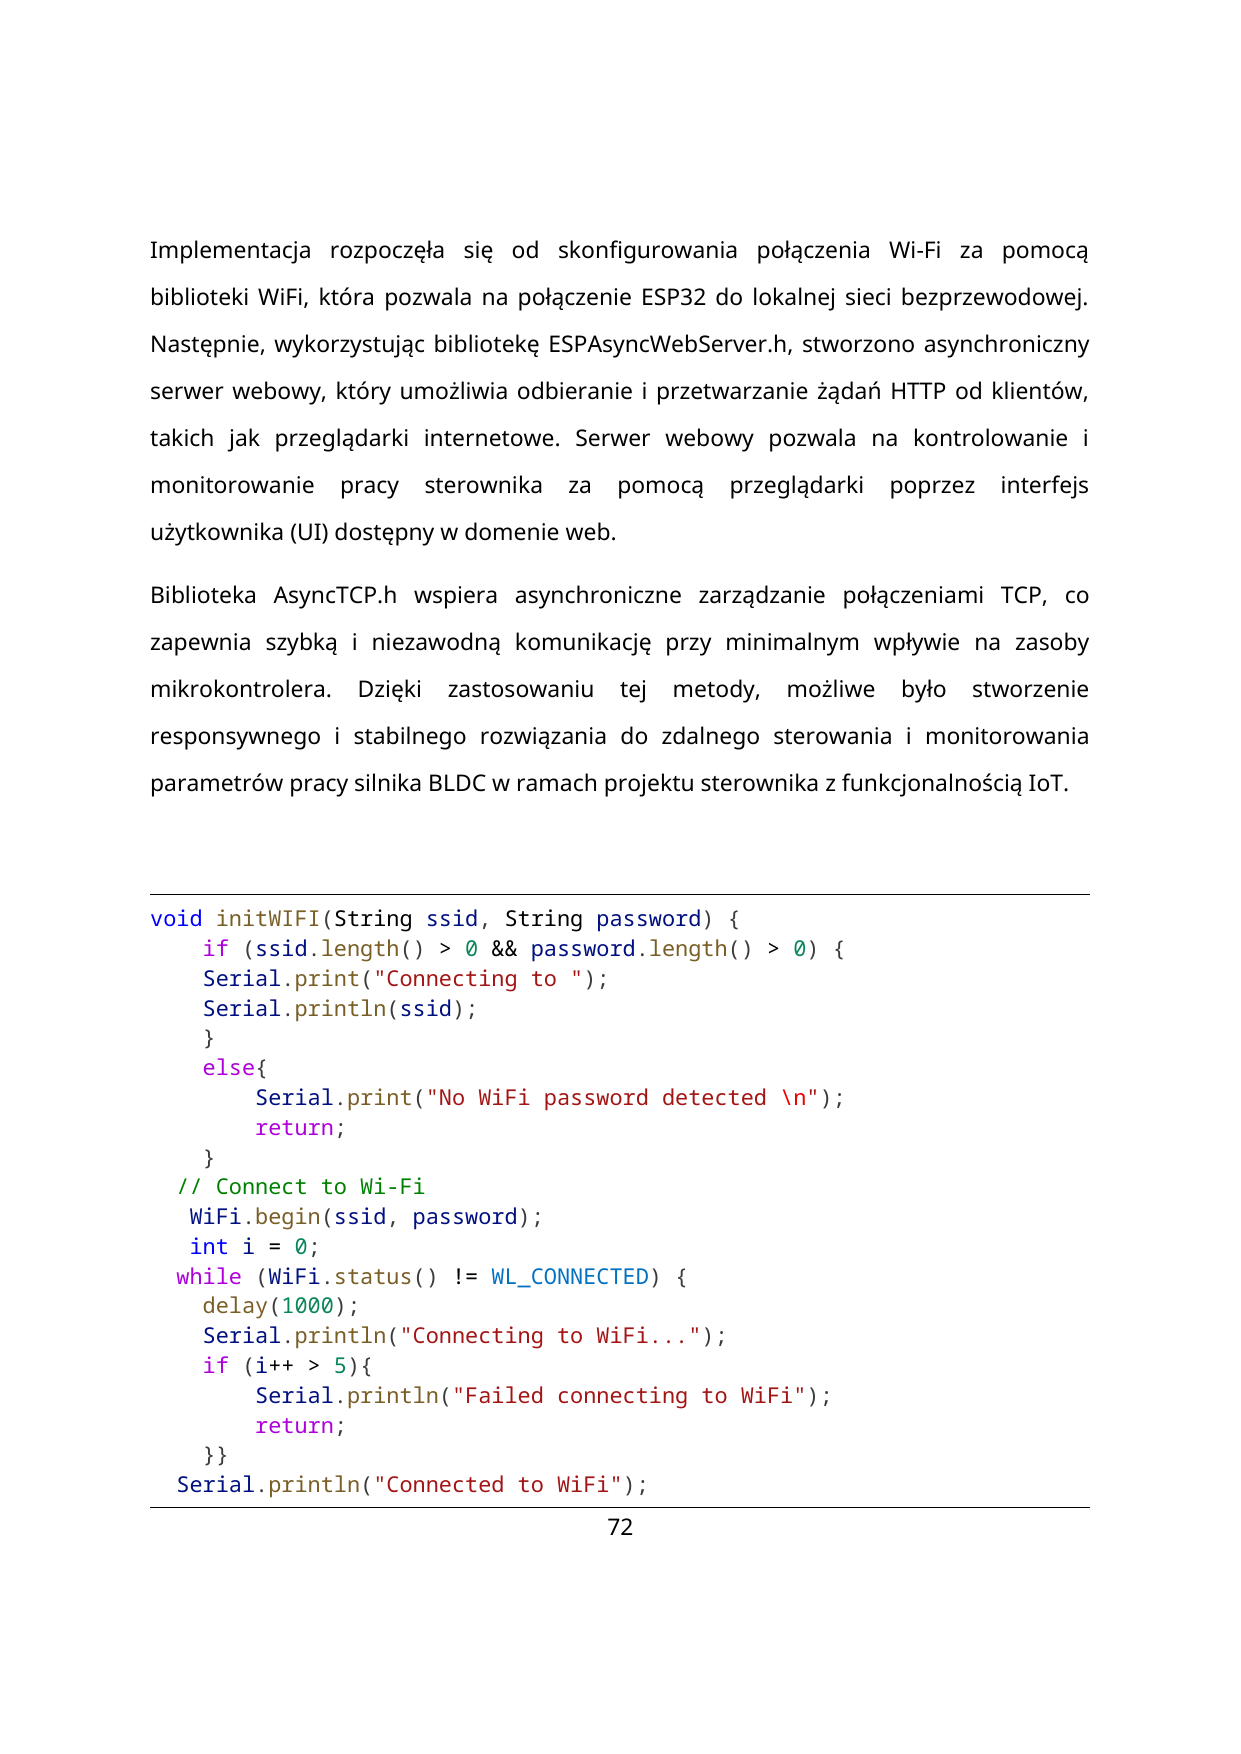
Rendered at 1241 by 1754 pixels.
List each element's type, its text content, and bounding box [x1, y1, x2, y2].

text Serial.print("No WiFi password detected \n"); [150, 1082, 1090, 1112]
text void initWIFI(String ssid, String password) { [150, 895, 1090, 933]
text delay(1000); [150, 1290, 1090, 1320]
text if (ssid.length() > 0 && password.length() > 0) { [150, 933, 1090, 963]
text Biblioteka AsyncTCP.h wspiera asynchroniczne zarządzanie połączeniami TCP, co zapewnia szybką i niezawodną komunikację przy minimalnym wpływie na zasoby mikrokontrolera. Dzięki zastosowaniu tej metody, możliwe było stworzenie responsywnego i stabilnego rozwiązania do zdalnego sterowania i monitorowania parametrów pracy silnika BLDC w ramach projektu sterownika z funkcjonalnością IoT. [150, 579, 1090, 798]
text // Connect to Wi-Fi [150, 1171, 1090, 1201]
text else{ [150, 1052, 1090, 1082]
text Serial.println(ssid); [150, 992, 1090, 1022]
text if (i++ > 5){ [150, 1350, 1090, 1380]
text while (WiFi.status() != WL_CONNECTED) { [150, 1261, 1090, 1290]
text Serial.print("Connecting to "); [150, 963, 1090, 992]
text WiFi.begin(ssid, password); [150, 1201, 1090, 1231]
text } [150, 1141, 1090, 1171]
text } [150, 1022, 1090, 1052]
text Serial.println("Failed connecting to WiFi"); [150, 1380, 1090, 1409]
text }} [150, 1439, 1090, 1460]
text Serial.println("Connecting to WiFi..."); [150, 1320, 1090, 1350]
text return; [150, 1112, 1090, 1141]
text Serial.println("Connected to WiFi"); [150, 1460, 1090, 1507]
text int i = 0; [150, 1231, 1090, 1261]
text return; [150, 1409, 1090, 1439]
text Implementacja rozpoczęła się od skonfigurowania połączenia Wi-Fi za pomocą biblioteki WiFi, która pozwala na połączenie ESP32 do lokalnej sieci bezprzewodowej. Następnie, wykorzystując bibliotekę ESPAsyncWebServer.h, stworzono asynchroniczny serwer webowy, który umożliwia odbieranie i przetwarzanie żądań HTTP od klientów, takich jak przeglądarki internetowe. Serwer webowy pozwala na kontrolowanie i monitorowanie pracy sterownika za pomocą przeglądarki poprzez interfejs użytkownika (UI) dostępny w domenie web. [150, 234, 1090, 547]
